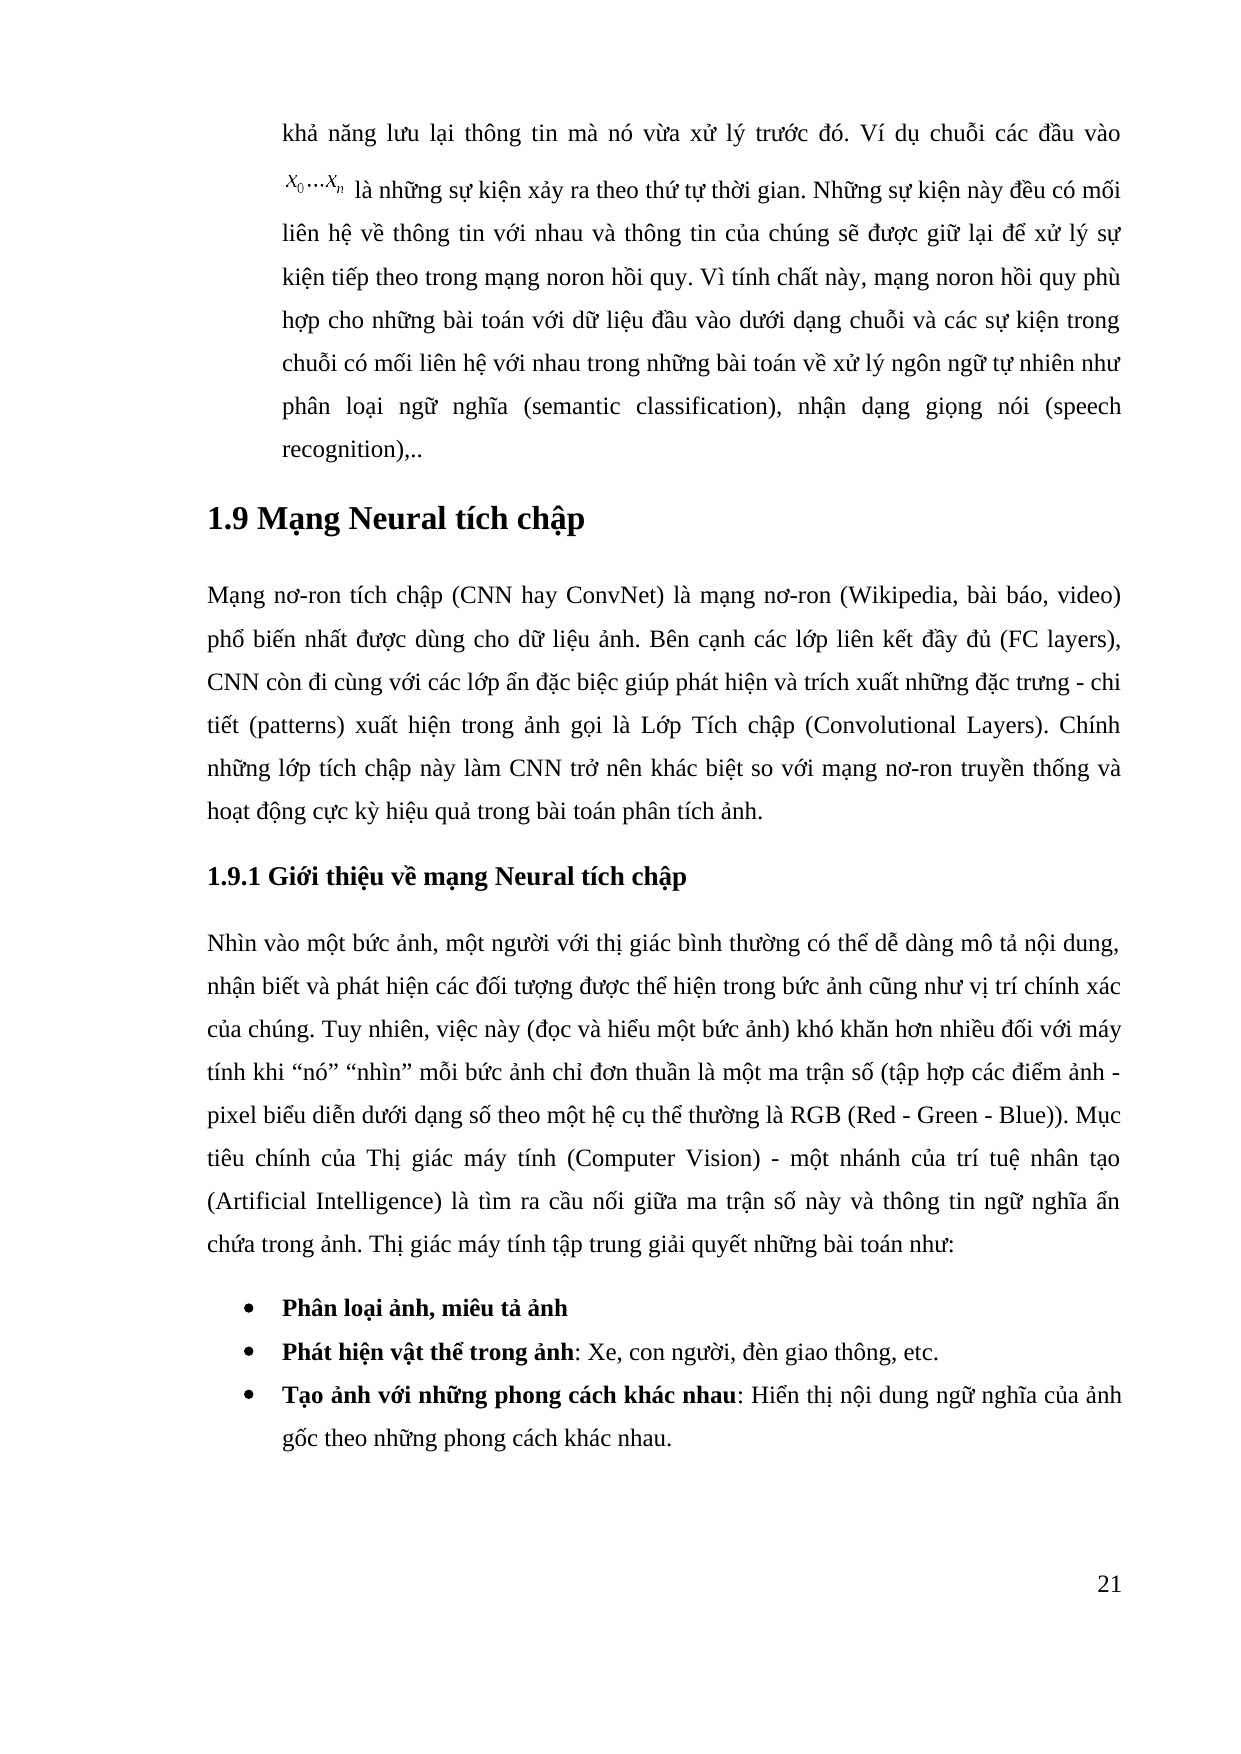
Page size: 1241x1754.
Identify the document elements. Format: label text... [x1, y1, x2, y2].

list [244, 118, 1122, 463]
list Phân loại ảnh, miêu tả ảnh [244, 1293, 1122, 1322]
list Tạo ảnh với những phong cách khác nhau: Hiển thị nội dung ngữ nghĩa của ảnh gốc theo những phong cách khác nhau. [244, 1380, 1122, 1452]
list Phát hiện vật thể trong ảnh: Xe, con người, đèn giao thông, etc. [244, 1337, 1122, 1365]
text Nhìn vào một bức ảnh, một người với thị giác bình thường có thể dễ dàng mô tả nội dung, nhận biết và phát hiện các đối tượng được thể hiện trong bức ảnh cũng như vị trí chính xác của chúng. Tuy nhiên, việc này (đọc và hiểu một bức ảnh) khó khăn hơn nhiều đối với máy tính khi “nó” “nhìn” mỗi bức ảnh chỉ đơn thuần là một ma trận số (tập hợp các điểm ảnh - pixel biểu diễn dưới dạng số theo một hệ cụ thể thường là RGB (Red - Green - Blue)). Mục tiêu chính của Thị giác máy tính (Computer Vision) - một nhánh của trí tuệ nhân tạo (Artificial Intelligence) là tìm ra cầu nối giữa ma trận số này và thông tin ngữ nghĩa ẩn chứa trong ảnh. Thị giác máy tính tập trung giải quyết những bài toán như: [207, 928, 1122, 1258]
text Mạng nơ-ron tích chập (CNN hay ConvNet) là mạng nơ-ron (Wikipedia, bài báo, video) phổ biến nhất được dùng cho dữ liệu ảnh. Bên cạnh các lớp liên kết đầy đủ (FC layers), CNN còn đi cùng với các lớp ẩn đặc biệc giúp phát hiện và trích xuất những đặc trưng - chi tiết (patterns) xuất hiện trong ảnh gọi là Lớp Tích chập (Convolutional Layers). Chính những lớp tích chập này làm CNN trở nên khác biệt so với mạng nơ-ron truyền thống và hoạt động cực kỳ hiệu quả trong bài toán phân tích ảnh. [207, 581, 1122, 825]
subtitle Giới thiệu về mạng Neural tích chập [207, 860, 1122, 891]
subtitle Mạng Neural tích chập [207, 498, 1122, 536]
